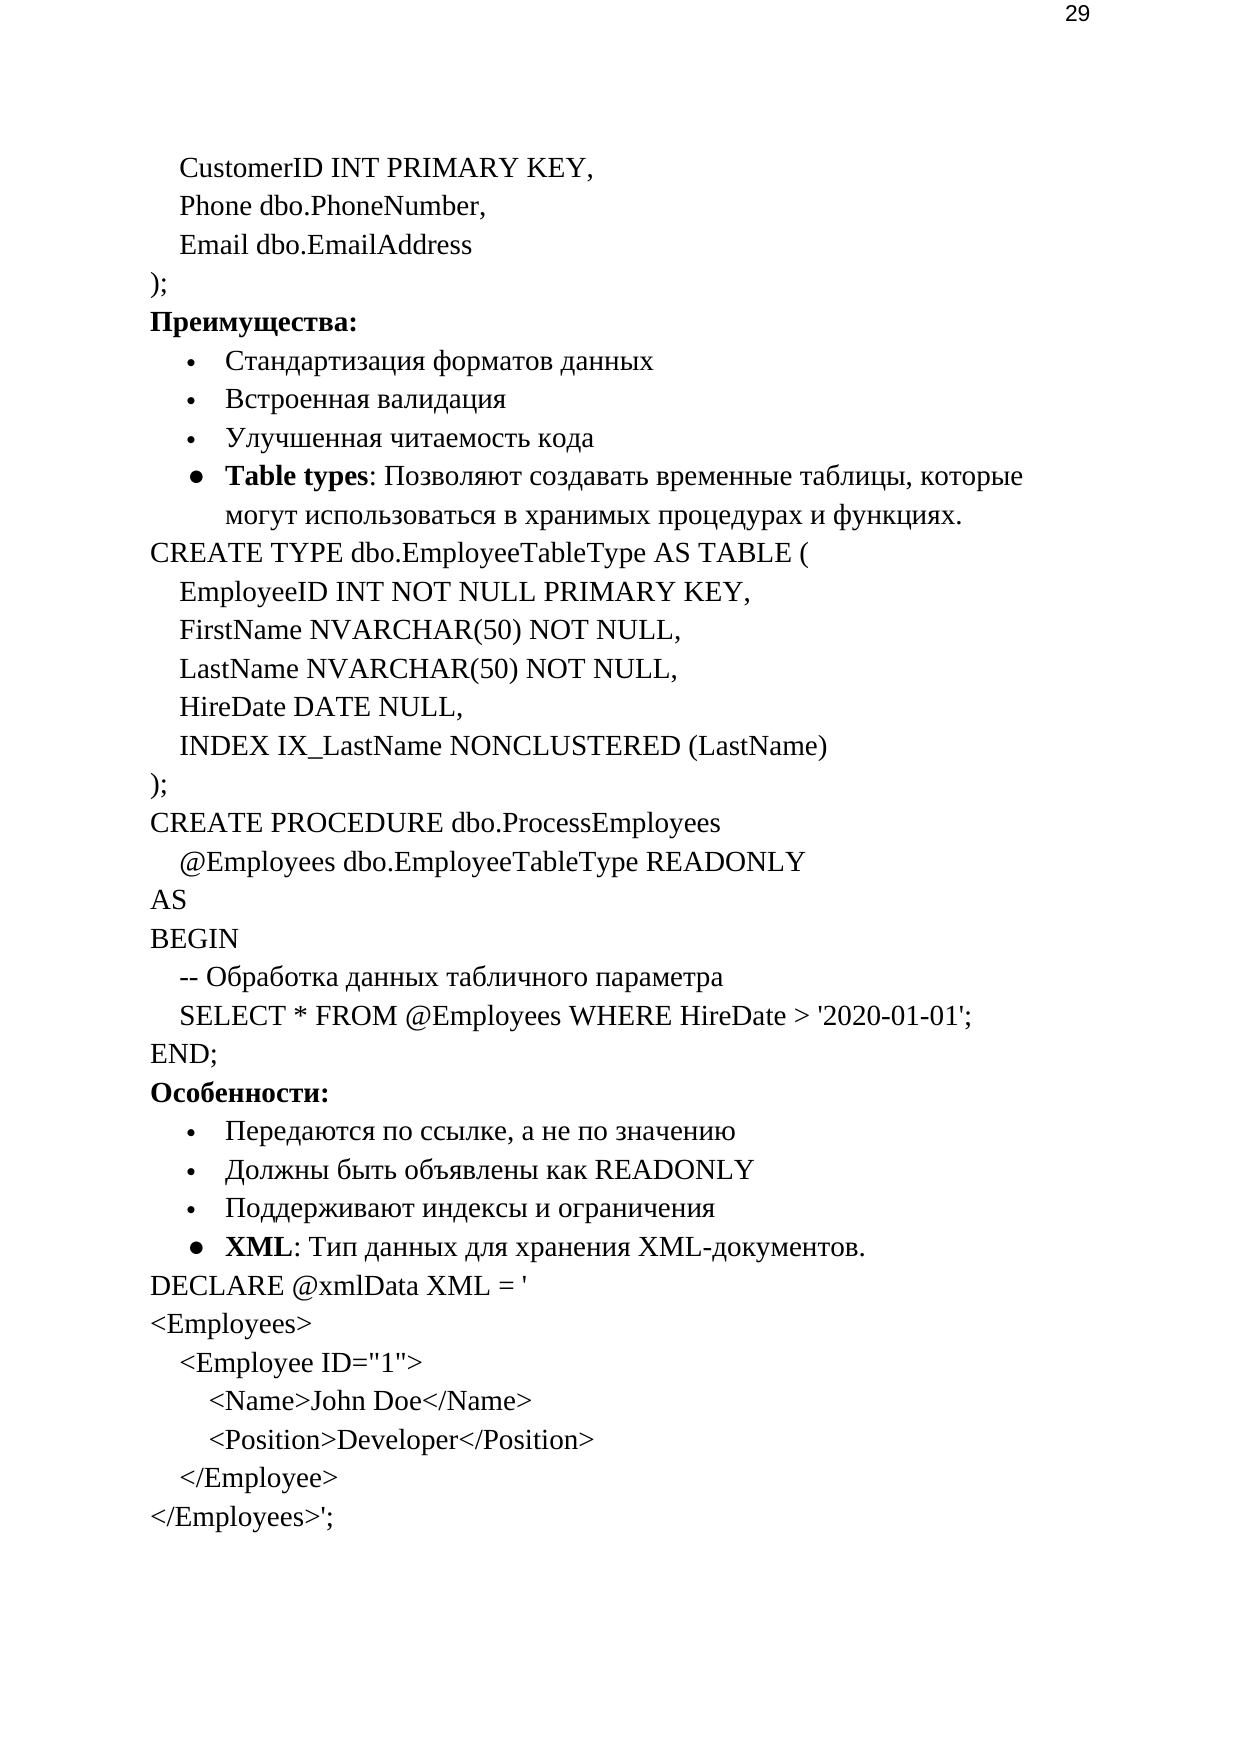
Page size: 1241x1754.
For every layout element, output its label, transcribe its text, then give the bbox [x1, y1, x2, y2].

text BEGIN [150, 921, 1090, 954]
list XML: Тип данных для хранения XML-документов. [187, 1229, 1090, 1263]
list Встроенная валидация [187, 381, 1090, 415]
text </Employee> [150, 1460, 1090, 1494]
list Table types: Позволяют создавать временные таблицы, которые могут использоваться в хранимых процедурах и функциях. [187, 458, 1090, 530]
list Передаются по ссылке, а не по значению [187, 1113, 1090, 1147]
text ); [150, 266, 1090, 299]
text Особенности: [150, 1075, 1090, 1108]
text <Name>John Doe</Name> [150, 1383, 1090, 1417]
text END; [150, 1036, 1090, 1070]
text DECLARE @xmlData XML = ' [150, 1268, 1090, 1301]
text LastName NVARCHAR(50) NOT NULL, [150, 651, 1090, 684]
text EmployeeID INT NOT NULL PRIMARY KEY, [150, 574, 1090, 607]
text INDEX IX_LastName NONCLUSTERED (LastName) [150, 728, 1090, 762]
text SELECT * FROM @Employees WHERE HireDate > '2020-01-01'; [150, 998, 1090, 1031]
list Поддерживают индексы и ограничения [187, 1191, 1090, 1224]
text Email dbo.EmailAddress [150, 227, 1090, 261]
text -- Обработка данных табличного параметра [150, 959, 1090, 993]
text CustomerID INT PRIMARY KEY, [150, 150, 1090, 183]
text CREATE TYPE dbo.EmployeeTableType AS TABLE ( [150, 535, 1090, 569]
text Phone dbo.PhoneNumber, [150, 188, 1090, 222]
list Улучшенная читаемость кода [187, 420, 1090, 453]
text AS [150, 882, 1090, 916]
text @Employees dbo.EmployeeTableType READONLY [150, 844, 1090, 877]
text <Employee ID="1"> [150, 1345, 1090, 1378]
text <Employees> [150, 1306, 1090, 1340]
text </Employees>'; [150, 1499, 1090, 1532]
text CREATE PROCEDURE dbo.ProcessEmployees [150, 805, 1090, 839]
list Стандартизация форматов данных [187, 343, 1090, 376]
text Преимущества: [150, 304, 1090, 338]
text FirstName NVARCHAR(50) NOT NULL, [150, 612, 1090, 646]
text ); [150, 767, 1090, 800]
list Должны быть объявлены как READONLY [187, 1152, 1090, 1186]
text HireDate DATE NULL, [150, 689, 1090, 723]
text <Position>Developer</Position> [150, 1422, 1090, 1455]
